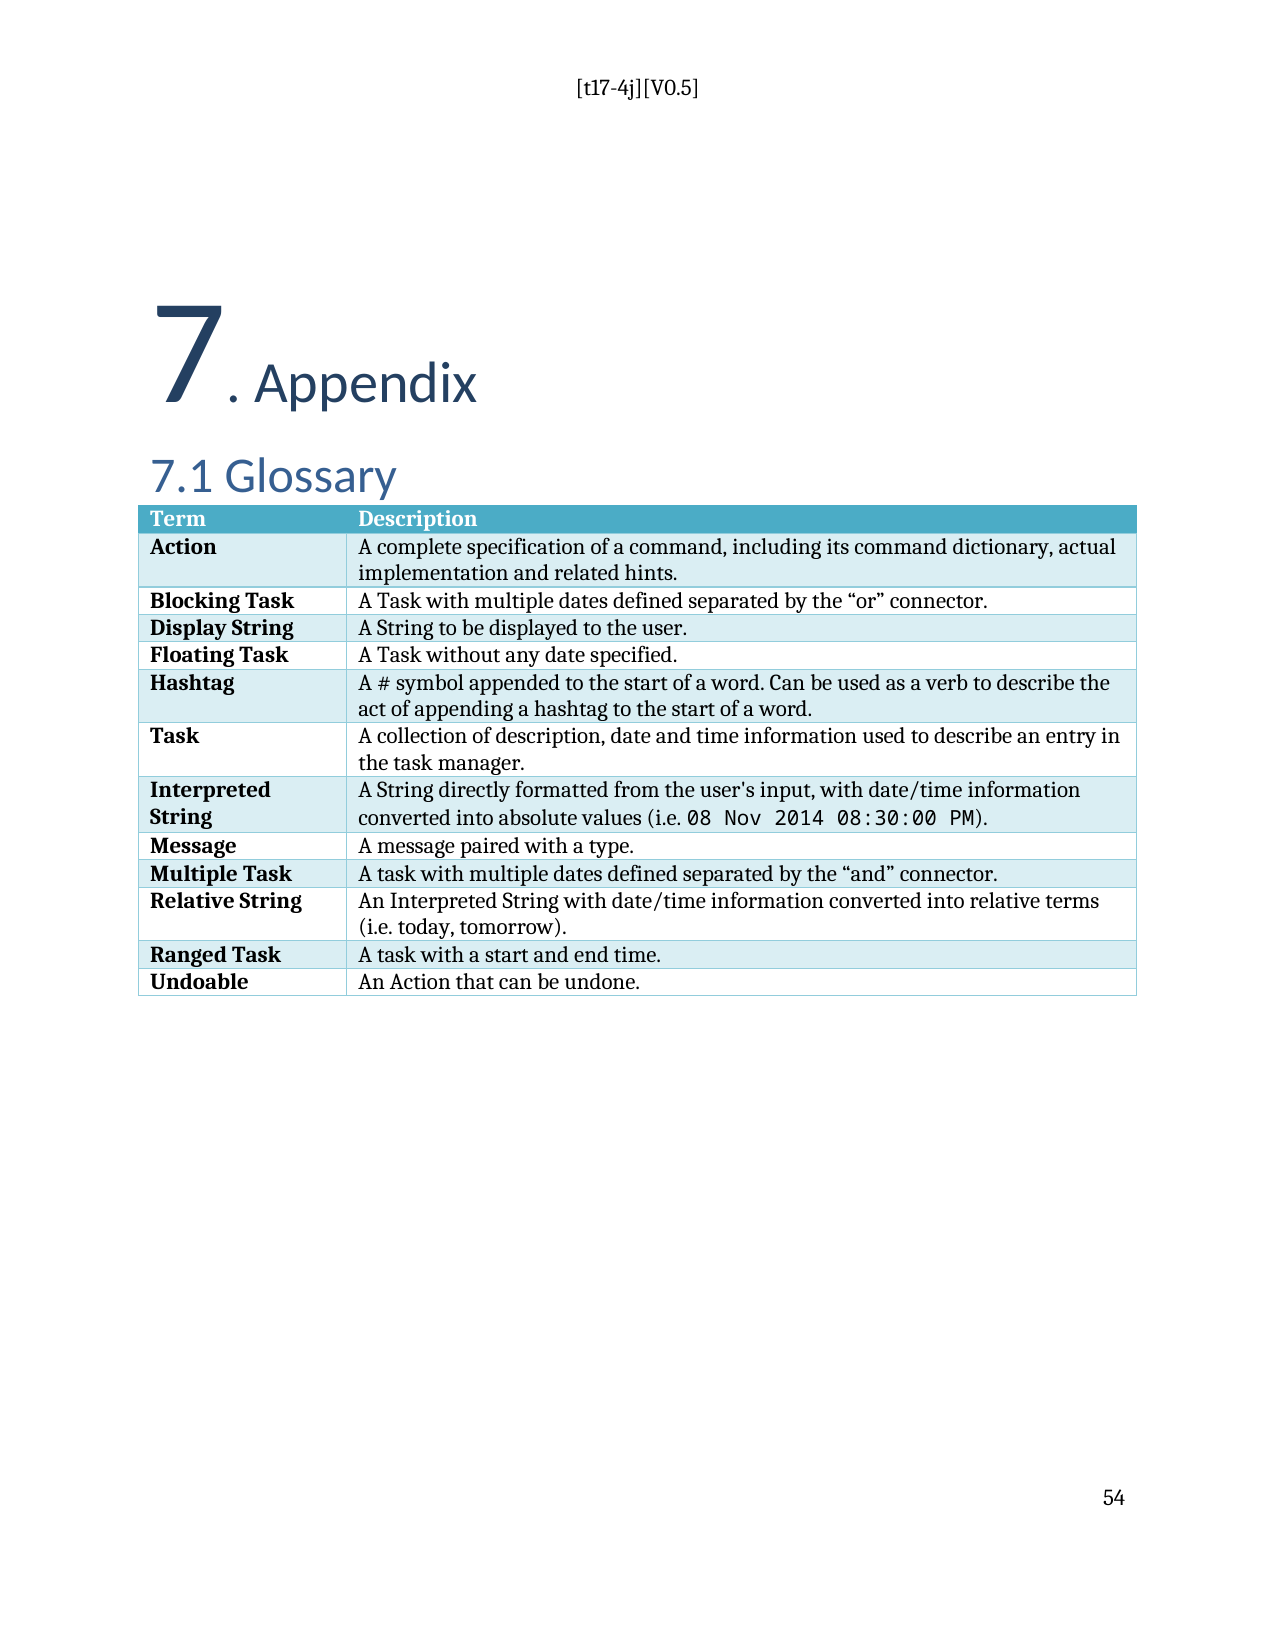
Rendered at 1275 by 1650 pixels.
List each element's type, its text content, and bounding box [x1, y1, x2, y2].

table_cell Blocking Task [139, 588, 346, 614]
table_cell Multiple Task [139, 860, 346, 887]
table_cell Ranged Task [139, 941, 346, 968]
table_cell A String directly formatted from the user's input, with date/time information converted into absolute values (i.e. 08 Nov 2014 08:30:00 PM). [347, 777, 1136, 832]
table_cell [139, 670, 346, 722]
table_cell A collection of description, date and time information used to describe an entry in the task manager. [347, 723, 1136, 776]
table_cell A String to be displayed to the user. [347, 615, 1136, 641]
table_cell [139, 969, 346, 995]
table_cell [347, 670, 1136, 722]
table_cell Relative String [139, 888, 346, 940]
table_cell Message [139, 833, 346, 859]
table_cell Display String [139, 615, 346, 641]
table_cell Floating Task [139, 642, 346, 668]
table_header Description [347, 506, 1136, 533]
table_cell Interpreted String [139, 777, 346, 832]
table_cell A task with multiple dates defined separated by the “and” connector. [347, 860, 1136, 887]
table_cell A task with a start and end time. [347, 941, 1136, 968]
table_cell A complete specification of a command, including its command dictionary, actual implementation and related hints. [347, 534, 1136, 586]
table_cell A message paired with a type. [347, 833, 1136, 859]
table_cell A ask with multiple dates defined separated by the “or” connector. [347, 588, 1136, 614]
table_cell [347, 969, 1136, 995]
table_cell A without any date specified. [347, 642, 1136, 668]
table_cell Task [139, 723, 346, 776]
table_cell Action [139, 534, 346, 586]
table_cell An Interpreted String with date/time information converted into relative terms (i.e. today, tomorrow). [347, 888, 1136, 940]
table_header Term [139, 506, 346, 533]
